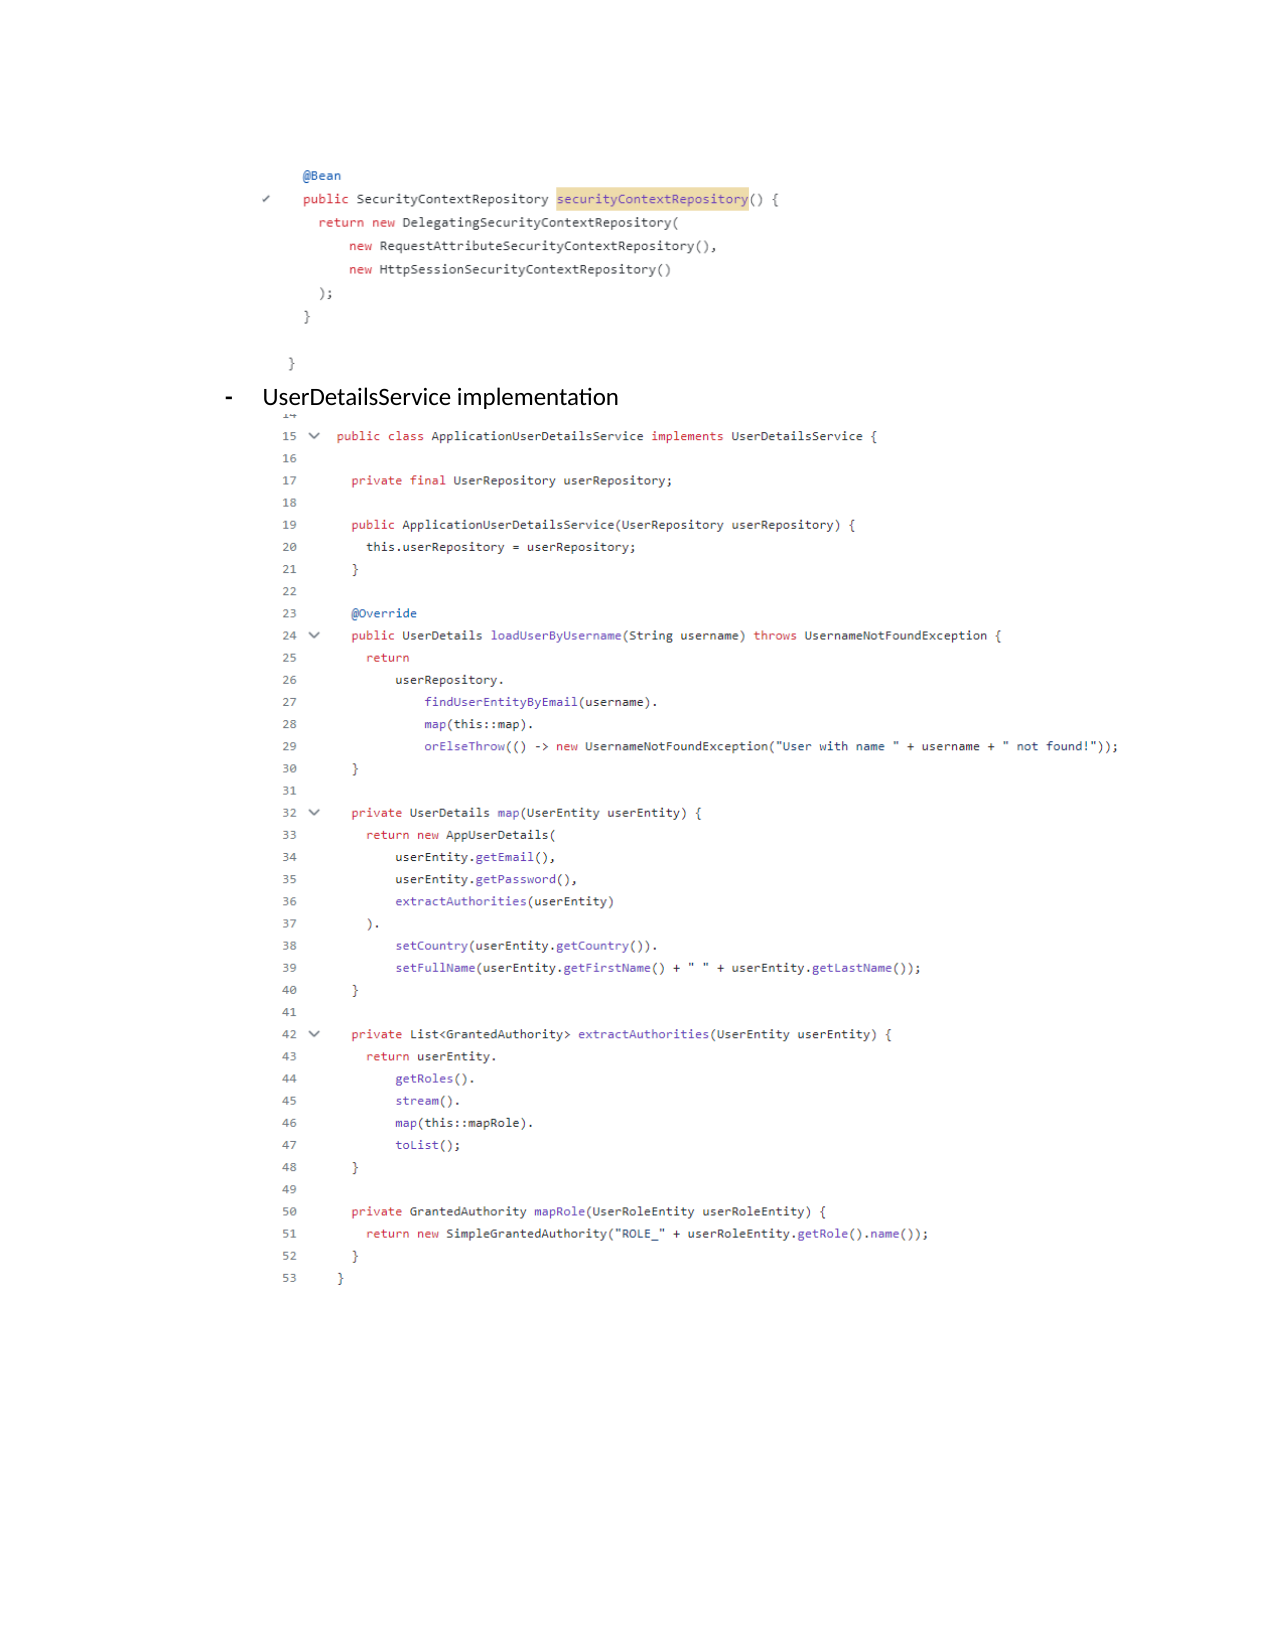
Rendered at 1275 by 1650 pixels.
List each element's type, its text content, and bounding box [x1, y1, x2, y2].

picture [262, 150, 858, 380]
picture [262, 414, 1238, 1295]
list UserDetailsService implementation [225, 381, 1125, 412]
